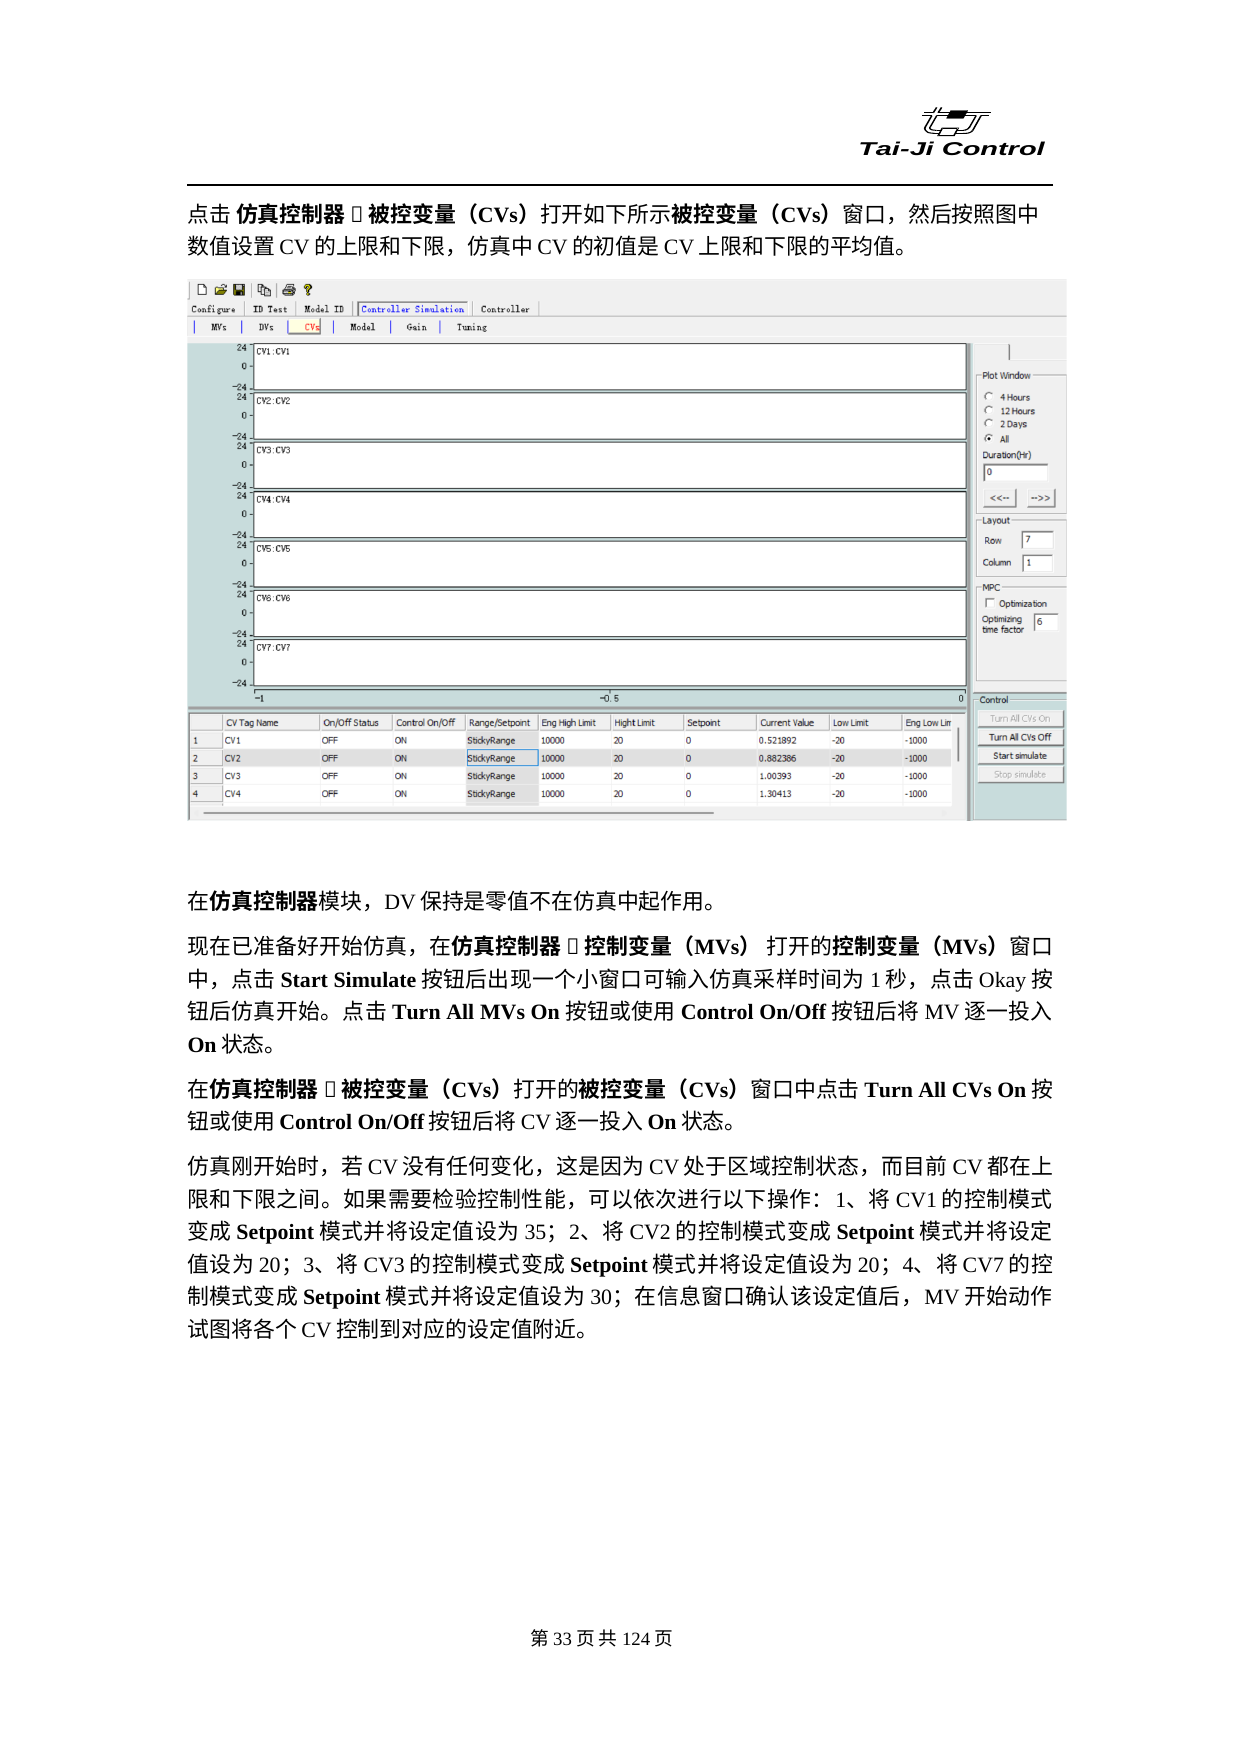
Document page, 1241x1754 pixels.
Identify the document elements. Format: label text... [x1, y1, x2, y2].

text 在仿真控制器 被控变量（CVs）打开的被控变量（CVs）窗口中点击Turn All CVs On按钮或使用Control On/Off按钮后将CV逐一投入On状态。 [187, 1071, 1053, 1136]
text 仿真刚开始时，若CV没有任何变化，这是因为CV处于区域控制状态，而目前CV都在上限和下限之间。如果需要检验控制性能，可以依次进行以下操作：1、将CV1的控制模式变成Setpoint模式并将设定值设为35；2、将CV2的控制模式变成Setpoint模式并将设定值设为20；3、将CV3的控制模式变成Setpoint模式并将设定值设为20；4、将CV7的控制模式变成Setpoint模式并将设定值设为30；在信息窗口确认该设定值后，MV开始动作试图将各个CV控制到对应的设定值附近。 [187, 1149, 1053, 1344]
picture [187, 279, 1067, 821]
text 点击 仿真控制器 被控变量（CVs）打开如下所示被控变量（CVs）窗口，然后按照图中数值设置CV的上限和下限，仿真中CV的初值是CV上限和下限的平均值。 [187, 196, 1053, 261]
text 现在已准备好开始仿真，在仿真控制器 控制变量（MVs） 打开的控制变量（MVs）窗口中，点击Start Simulate按钮后出现一个小窗口可输入仿真采样时间为1秒，点击Okay按钮后仿真开始。点击Turn All MVs On按钮或使用Control On/Off按钮后将MV逐一投入On状态。 [187, 929, 1053, 1059]
text 在仿真控制器模块，DV保持是零值不在仿真中起作用。 [187, 884, 1053, 916]
